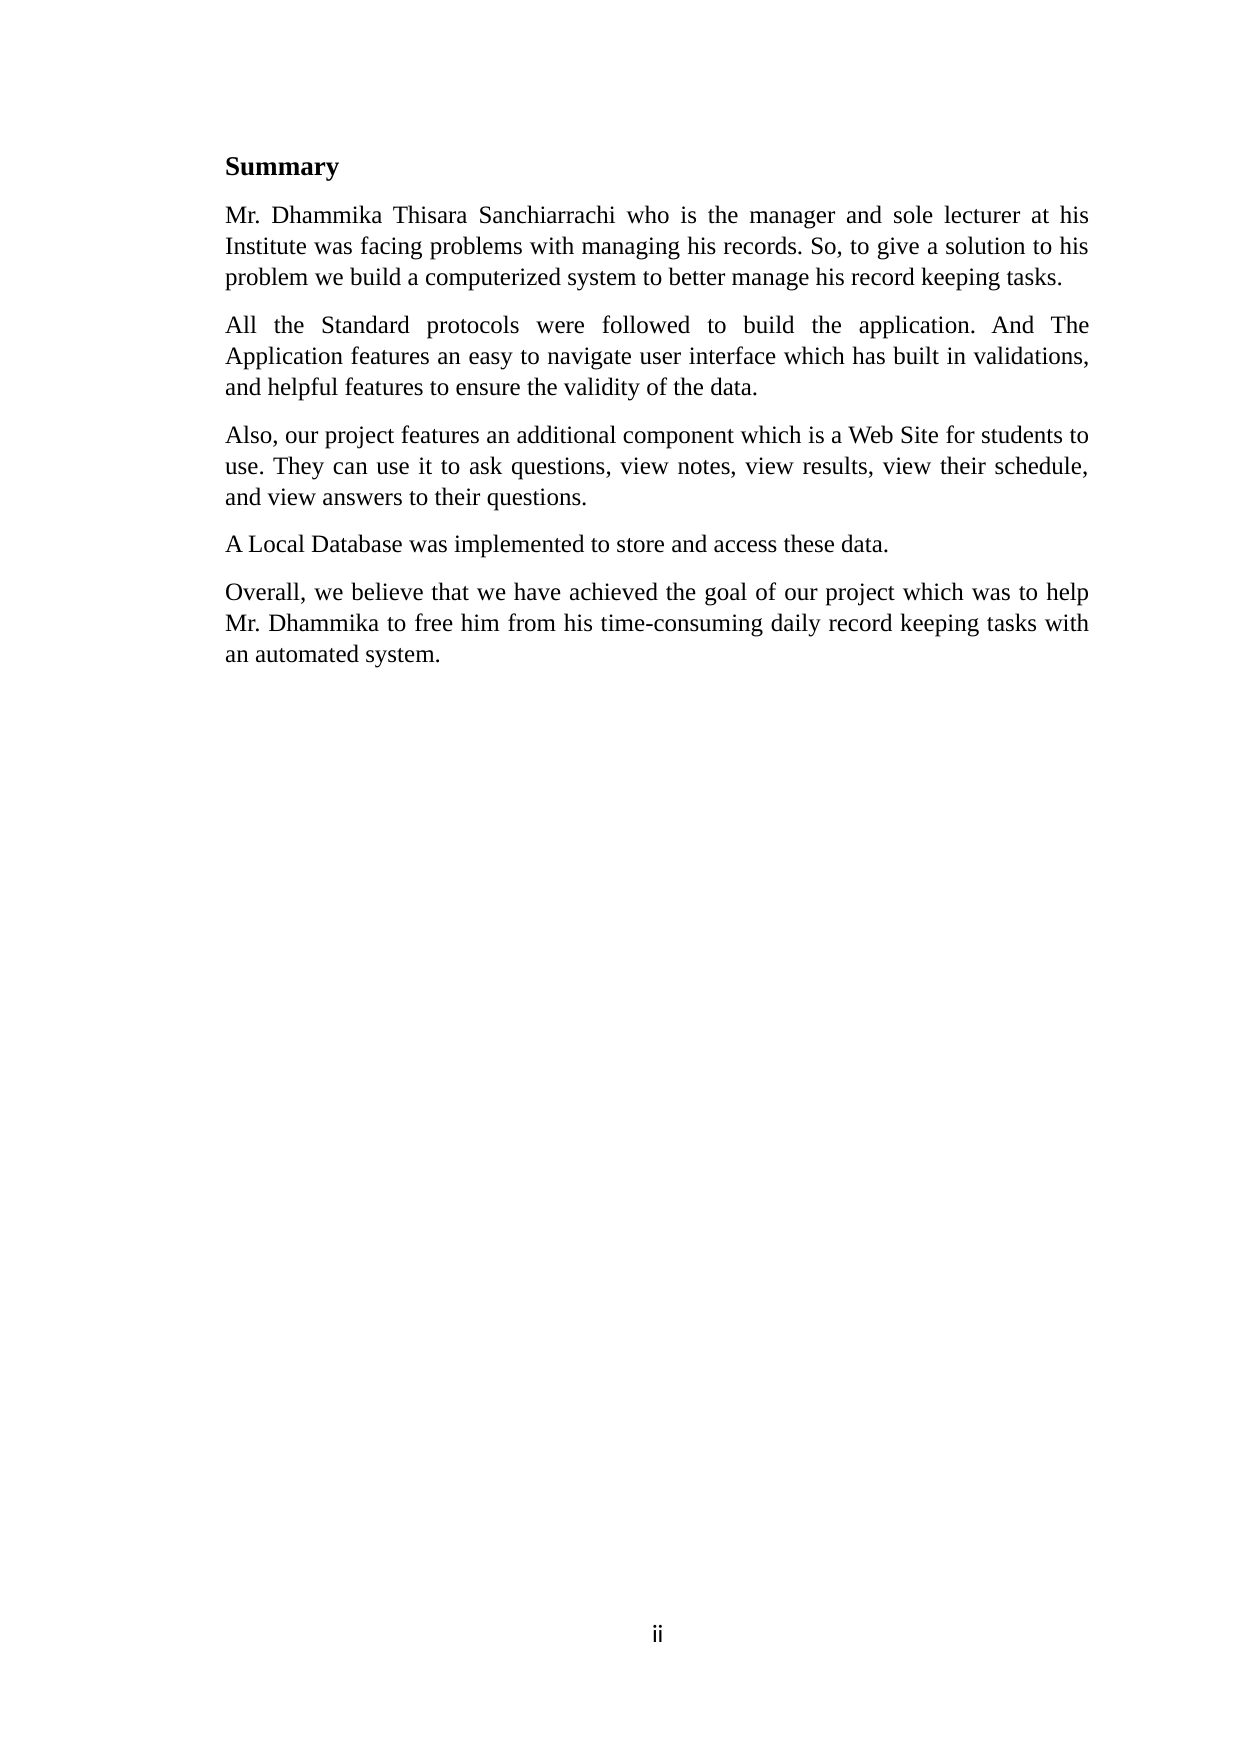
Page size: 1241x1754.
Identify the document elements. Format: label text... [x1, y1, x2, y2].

text A Local Database was implemented to store and access these data. [225, 529, 1090, 558]
text All the Standard protocols were followed to build the application. And The Application features an easy to navigate user interface which has built in validations, and helpful features to ensure the validity of the data. [225, 310, 1090, 401]
text Overall, we believe that we have achieved the goal of our project which was to help Mr. Dhammika to free him from his time-consuming daily record keeping tasks with an automated system. [225, 577, 1090, 668]
text Mr. Dhammika Thisara Sanchiarrachi who is the manager and sole lecturer at his Institute was facing problems with managing his records. So, to give a solution to his problem we build a computerized system to better manage his record keeping tasks. [225, 200, 1090, 291]
text Summary [225, 150, 1090, 181]
text Also, our project features an additional component which is a Web Site for students to use. They can use it to ask questions, view notes, view results, view their schedule, and view answers to their questions. [225, 420, 1090, 511]
